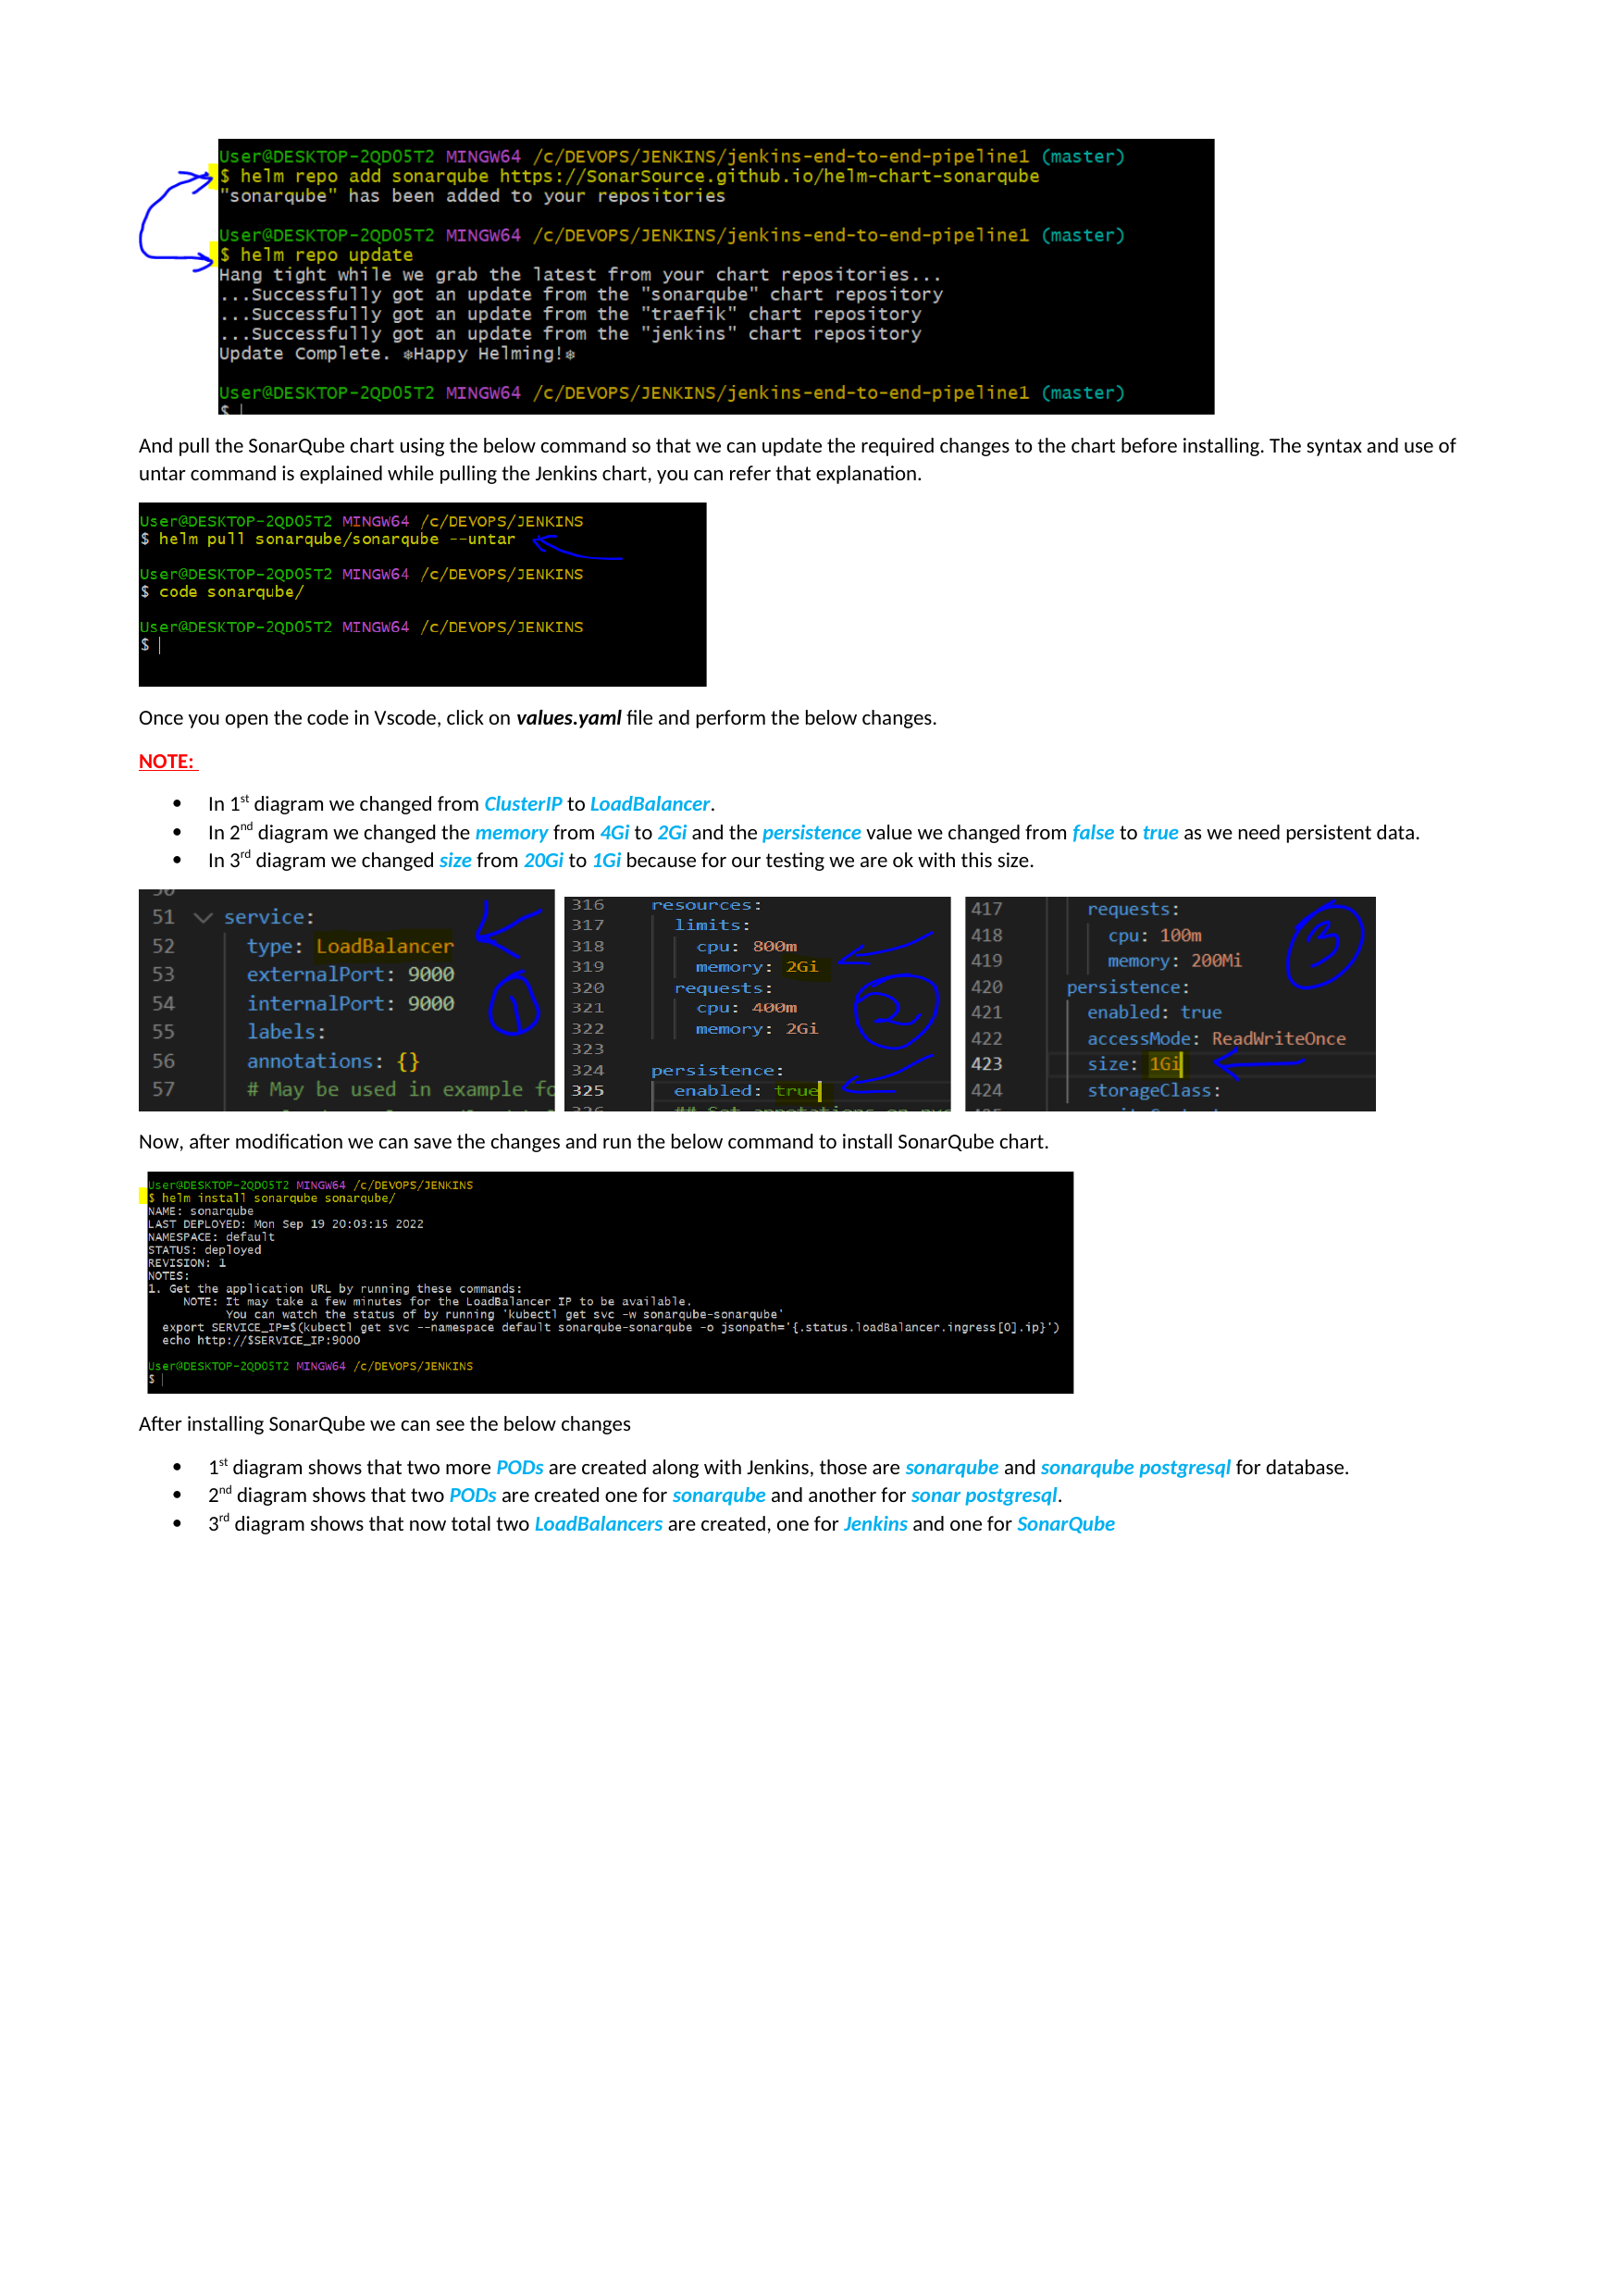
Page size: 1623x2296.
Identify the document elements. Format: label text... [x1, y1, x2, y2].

list In 1st diagram we changed from ClusterIP to LoadBalancer. [173, 790, 1484, 816]
text After installing SonarQube we can see the below changes [139, 1410, 1484, 1436]
picture [139, 1172, 1074, 1394]
text Once you open the code in Vscode, click on values.yaml file and perform the below changes. [139, 704, 1484, 730]
picture [139, 889, 555, 1111]
list 1st diagram shows that two more PODs are created along with Jenkins, those are sonarqube and sonarqube postgresql for database. [173, 1454, 1484, 1480]
text NOTE: [139, 748, 1484, 774]
text Now, after modification we can save the changes and run the below command to install SonarQube chart. [139, 1128, 1484, 1154]
list In 2nd diagram we changed the memory from 4Gi to 2Gi and the persistence value we changed from false to true as we need persistent data. [173, 819, 1484, 845]
text And pull the SonarQube chart using the below command so that we can update the required changes to the chart before installing. The syntax and use of untar command is explained while pulling the Jenkins chart, you can refer that explanation. [139, 432, 1484, 486]
picture [139, 139, 1215, 415]
picture [564, 897, 951, 1111]
picture [965, 897, 1376, 1111]
list 2nd diagram shows that two PODs are created one for sonarqube and another for sonar postgresql. [173, 1483, 1484, 1508]
list In 3rd diagram we changed size from 20Gi to 1Gi because for our testing we are ok with this size. [173, 847, 1484, 873]
list 3rd diagram shows that now total two LoadBalancers are created, one for Jenkins and one for SonarQube [173, 1510, 1484, 1536]
picture [139, 503, 707, 687]
